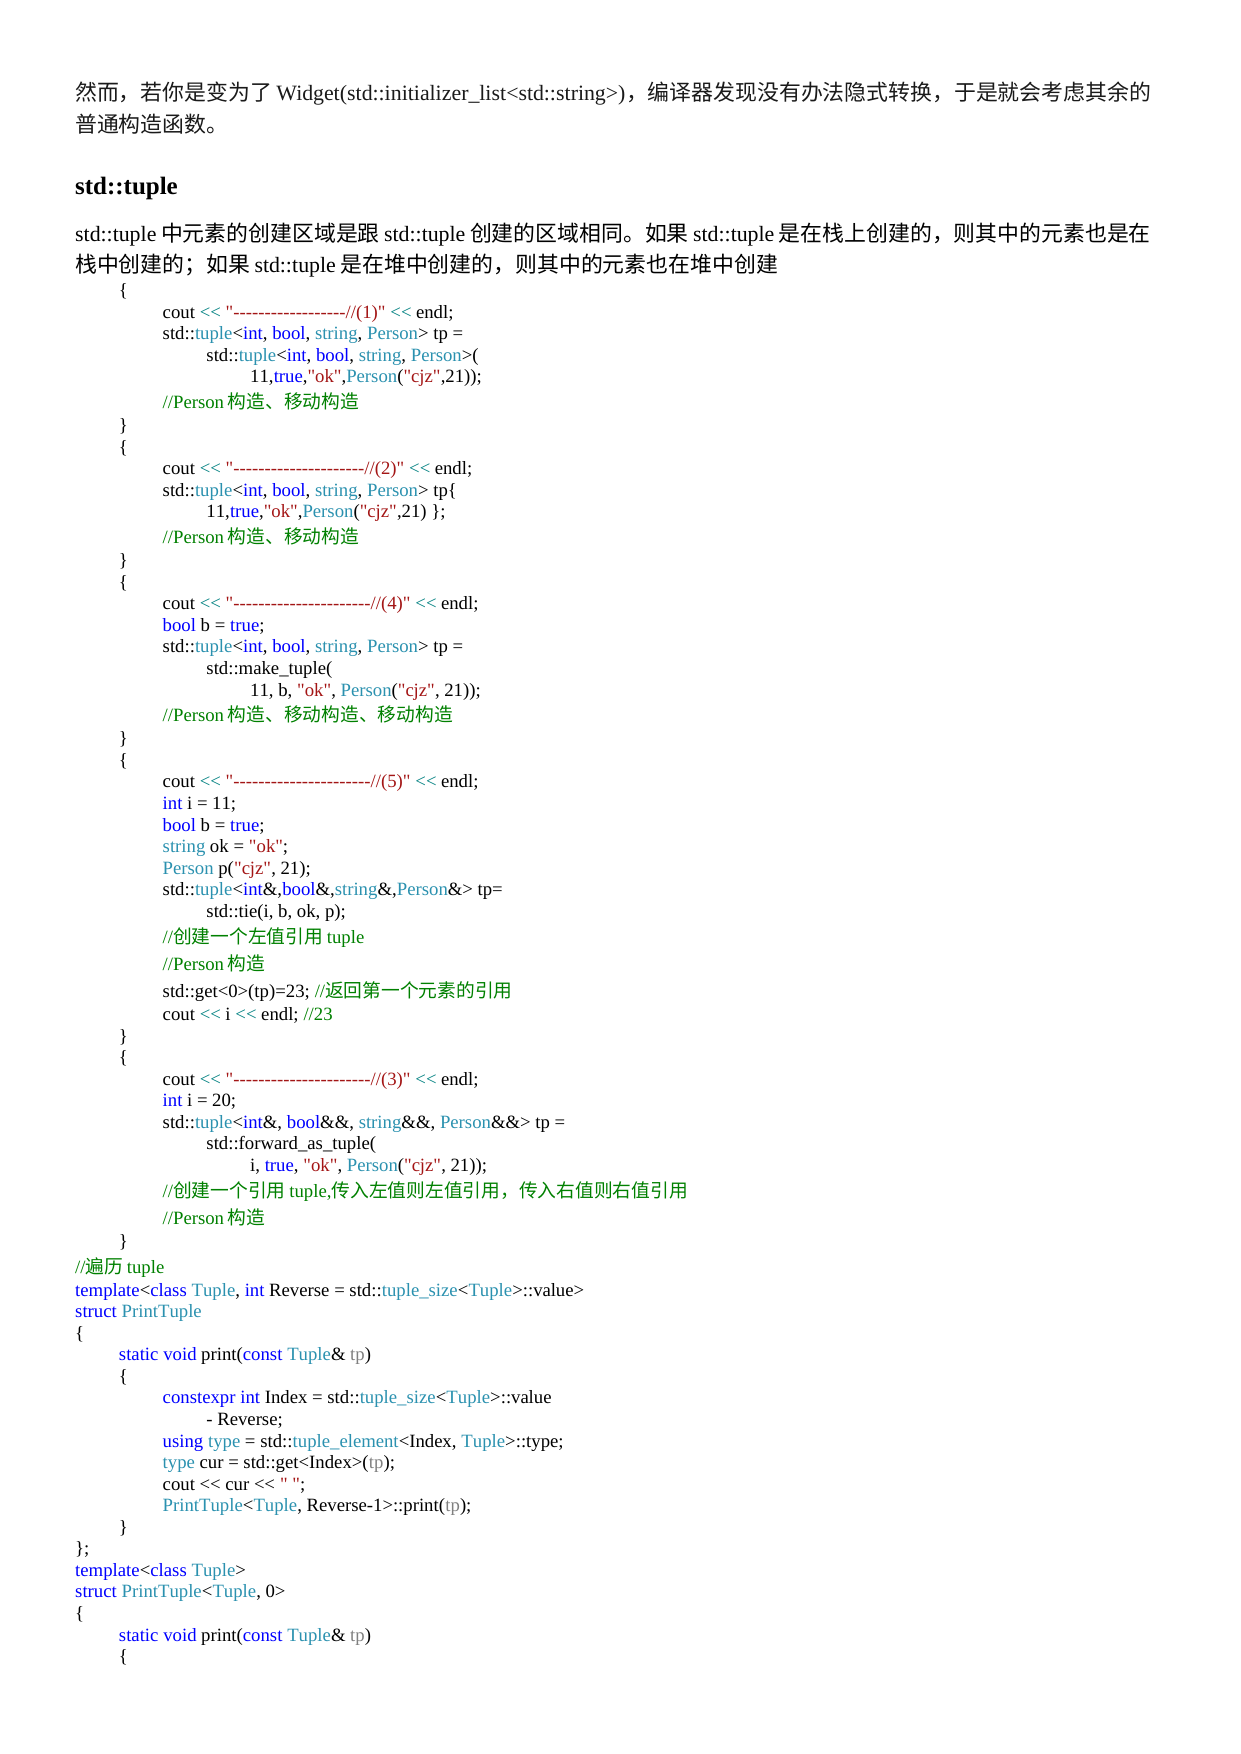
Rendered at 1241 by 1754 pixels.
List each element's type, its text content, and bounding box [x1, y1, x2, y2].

text std::forward_as_tuple( [75, 1132, 1165, 1154]
text std::make_tuple( [75, 657, 1165, 678]
text bool b = true; [75, 614, 1165, 635]
text cout << i << endl; //23 [75, 1003, 1165, 1024]
text //创建一个左值引用tuple [75, 921, 1165, 948]
text { [75, 749, 1165, 770]
text cout << "----------------------//(5)" << endl; [75, 770, 1165, 792]
text { [75, 436, 1165, 457]
text { [75, 1602, 1165, 1623]
text 11, b, "ok", Person("cjz", 21)); [75, 678, 1165, 700]
text //Person构造、移动构造、移动构造 [75, 700, 1165, 727]
text } [75, 549, 1165, 571]
text cout << cur << " "; [75, 1473, 1165, 1494]
text 11,true,"ok",Person("cjz",21)); [75, 365, 1165, 387]
text static void print(const Tuple& tp) [75, 1623, 1165, 1645]
text { [75, 279, 1165, 301]
subtitle std::tuple [75, 171, 1165, 199]
text } [75, 1230, 1165, 1251]
text }; [75, 1537, 1165, 1559]
text } [75, 727, 1165, 749]
text static void print(const Tuple& tp) [75, 1343, 1165, 1365]
text type cur = std::get<Index>(tp); [75, 1451, 1165, 1473]
text struct PrintTuple<Tuple, 0> [75, 1580, 1165, 1602]
text } [75, 1024, 1165, 1046]
text { [75, 1322, 1165, 1343]
text //创建一个引用tuple,传入左值则左值引用，传入右值则右值引用 [75, 1175, 1165, 1203]
text std::tie(i, b, ok, p); [75, 900, 1165, 921]
text cout << "----------------------//(4)" << endl; [75, 592, 1165, 614]
text std::tuple<int, bool, string, Person> tp = [75, 635, 1165, 657]
text { [75, 571, 1165, 592]
text //Person构造 [75, 948, 1165, 976]
text cout << "----------------------//(3)" << endl; [75, 1068, 1165, 1089]
text std::tuple<int, bool, string, Person> tp = [75, 322, 1165, 344]
text template<class Tuple, int Reverse = std::tuple_size<Tuple>::value> [75, 1278, 1165, 1300]
text - Reverse; [75, 1408, 1165, 1429]
text //Person构造 [75, 1203, 1165, 1230]
text template<class Tuple> [75, 1559, 1165, 1580]
text //遍历tuple [75, 1251, 1165, 1278]
text using type = std::tuple_element<Index, Tuple>::type; [75, 1429, 1165, 1451]
text i, true, "ok", Person("cjz", 21)); [75, 1154, 1165, 1175]
text Person p("cjz", 21); [75, 857, 1165, 878]
text PrintTuple<Tuple, Reverse-1>::print(tp); [75, 1494, 1165, 1516]
text { [75, 1365, 1165, 1386]
text std::tuple中元素的创建区域是跟std::tuple创建的区域相同。如果std::tuple是在栈上创建的，则其中的元素也是在栈中创建的；如果std::tuple是在堆中创建的，则其中的元素也在堆中创建 [75, 216, 1165, 279]
text cout << "------------------//(1)" << endl; [75, 301, 1165, 322]
text 11,true,"ok",Person("cjz",21) }; [75, 500, 1165, 522]
text struct PrintTuple [75, 1300, 1165, 1322]
text std::tuple<int&,bool&,string&,Person&> tp= [75, 878, 1165, 900]
text int i = 11; [75, 792, 1165, 813]
text { [75, 1645, 1165, 1667]
text } [75, 1516, 1165, 1537]
text std::tuple<int, bool, string, Person> tp{ [75, 479, 1165, 500]
text cout << "---------------------//(2)" << endl; [75, 457, 1165, 479]
text int i = 20; [75, 1089, 1165, 1111]
text } [75, 414, 1165, 436]
text string ok = "ok"; [75, 835, 1165, 857]
text std::get<0>(tp)=23; //返回第一个元素的引用 [75, 976, 1165, 1003]
text std::tuple<int, bool, string, Person>( [75, 344, 1165, 365]
text //Person构造、移动构造 [75, 522, 1165, 549]
text { [75, 1046, 1165, 1068]
text std::tuple<int&, bool&&, string&&, Person&&> tp = [75, 1111, 1165, 1132]
text constexpr int Index = std::tuple_size<Tuple>::value [75, 1386, 1165, 1408]
text //Person构造、移动构造 [75, 387, 1165, 414]
text bool b = true; [75, 813, 1165, 835]
